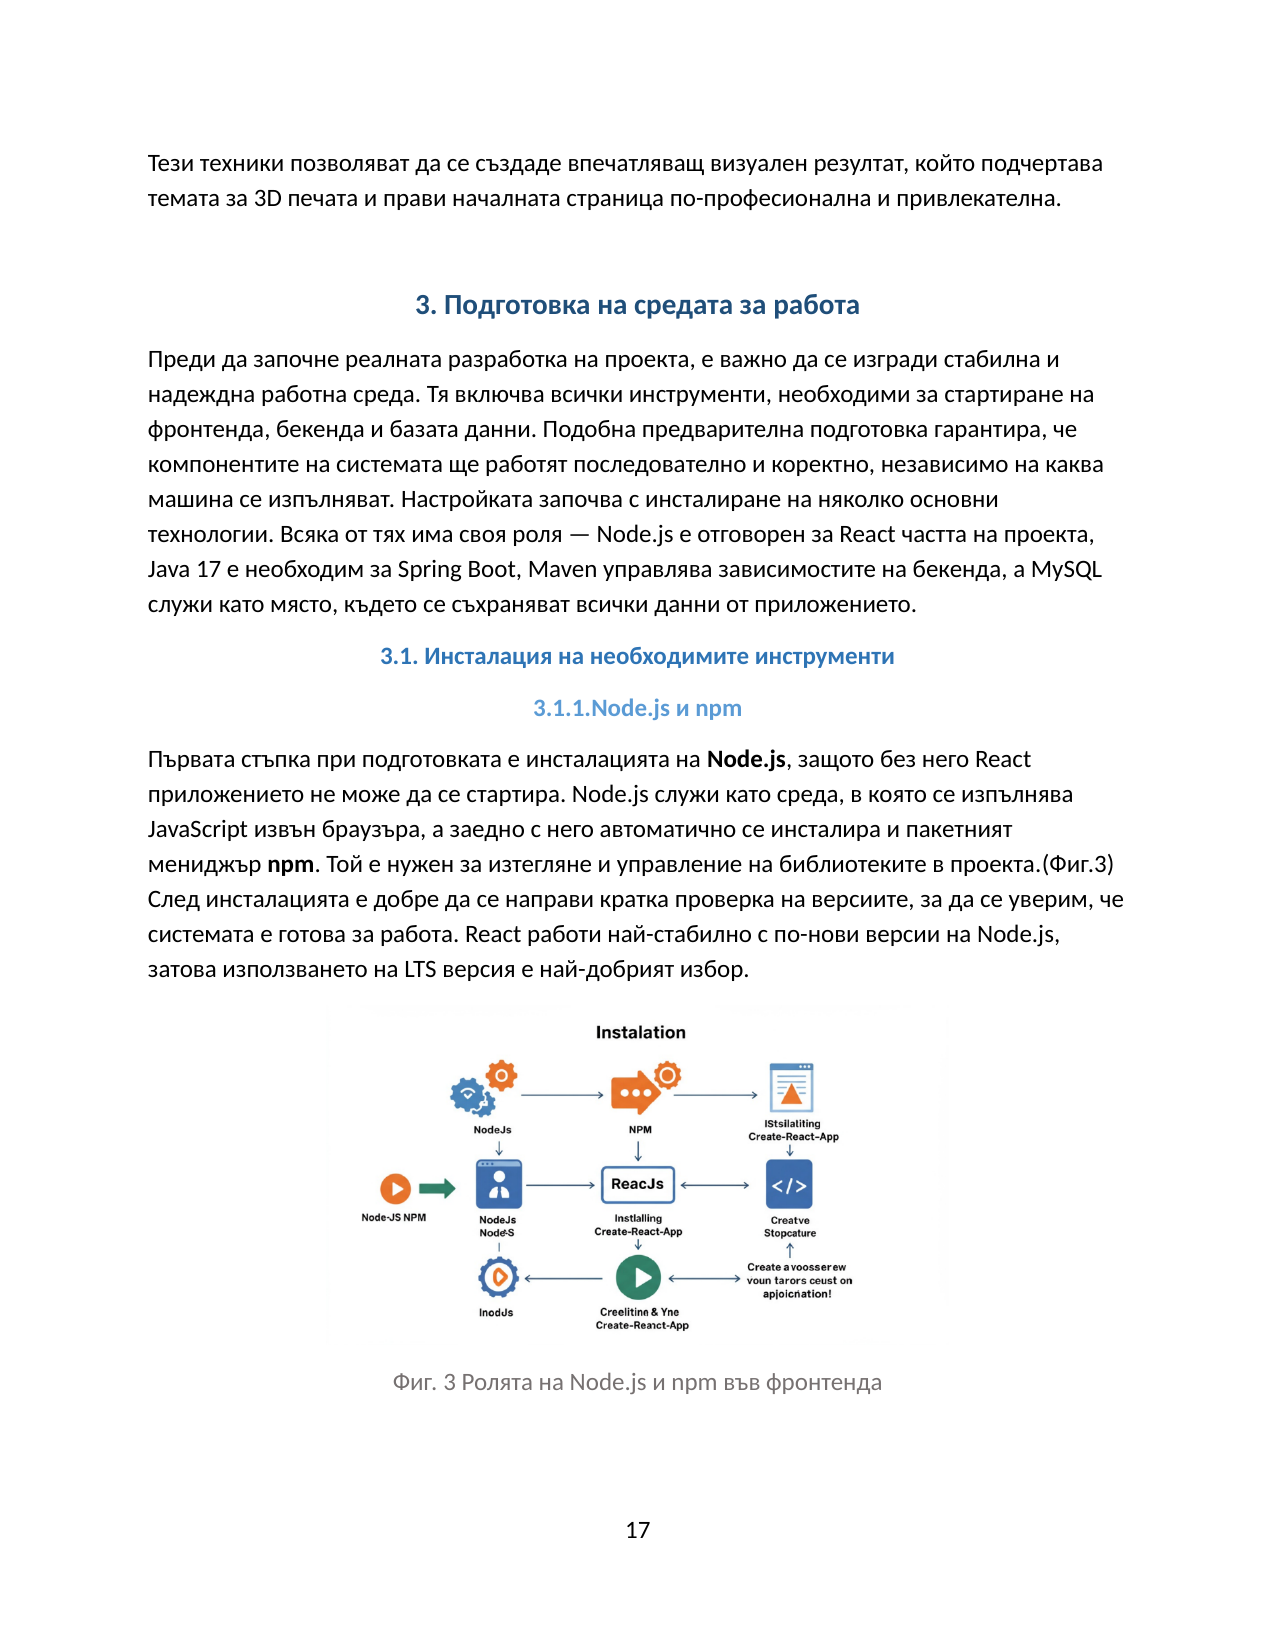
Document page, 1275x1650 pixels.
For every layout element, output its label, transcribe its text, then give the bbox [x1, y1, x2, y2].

text Първата стъпка при подготовката е инсталацията на Node.js, защото без него React приложението не може да се стартира. Node.js служи като среда, в която се изпълнява JavaScript извън браузъра, а заедно с него автоматично се инсталира и пакетният мениджър npm. Той е нужен за изтегляне и управление на библиотеките в проекта.(Фиг.3) След инсталацията е добре да се направи кратка проверка на версиите, за да се уверим, че системата е готова за работа. React работи най-стабилно с по-нови версии на Node.js, затова използването на LTS версия е най-добрият избор. [148, 743, 1127, 984]
text 3.1. Инсталация на необходимите инструменти [148, 640, 1127, 671]
text Преди да започне реалната разработка на проекта, е важно да се изгради стабилна и надеждна работна среда. Тя включва всички инструменти, необходими за стартиране на фронтенда, бекенда и базата данни. Подобна предварителна подготовка гарантира, че компонентите на системата ще работят последователно и коректно, независимо на каква машина се изпълняват. Настройката започва с инсталиране на няколко основни технологии. Всяка от тях има своя роля — Node.js е отговорен за React частта на проекта, Java 17 е необходим за Spring Boot, Maven управлява зависимостите на бекенда, а MySQL служи като място, където се съхраняват всички данни от приложението. [148, 343, 1127, 619]
text Тези техники позволяват да се създаде впечатляващ визуален резултат, който подчертава темата за 3D печата и прави началната страница по-професионална и привлекателна. [148, 148, 1127, 213]
text 3.1.1.Node.js и npm [148, 692, 1127, 722]
picture [326, 1005, 949, 1345]
text Фиг. 3 Ролята на Node.js и npm във фронтенда [148, 1366, 1127, 1396]
text 3. Подготовка на средата за работа [148, 286, 1127, 322]
